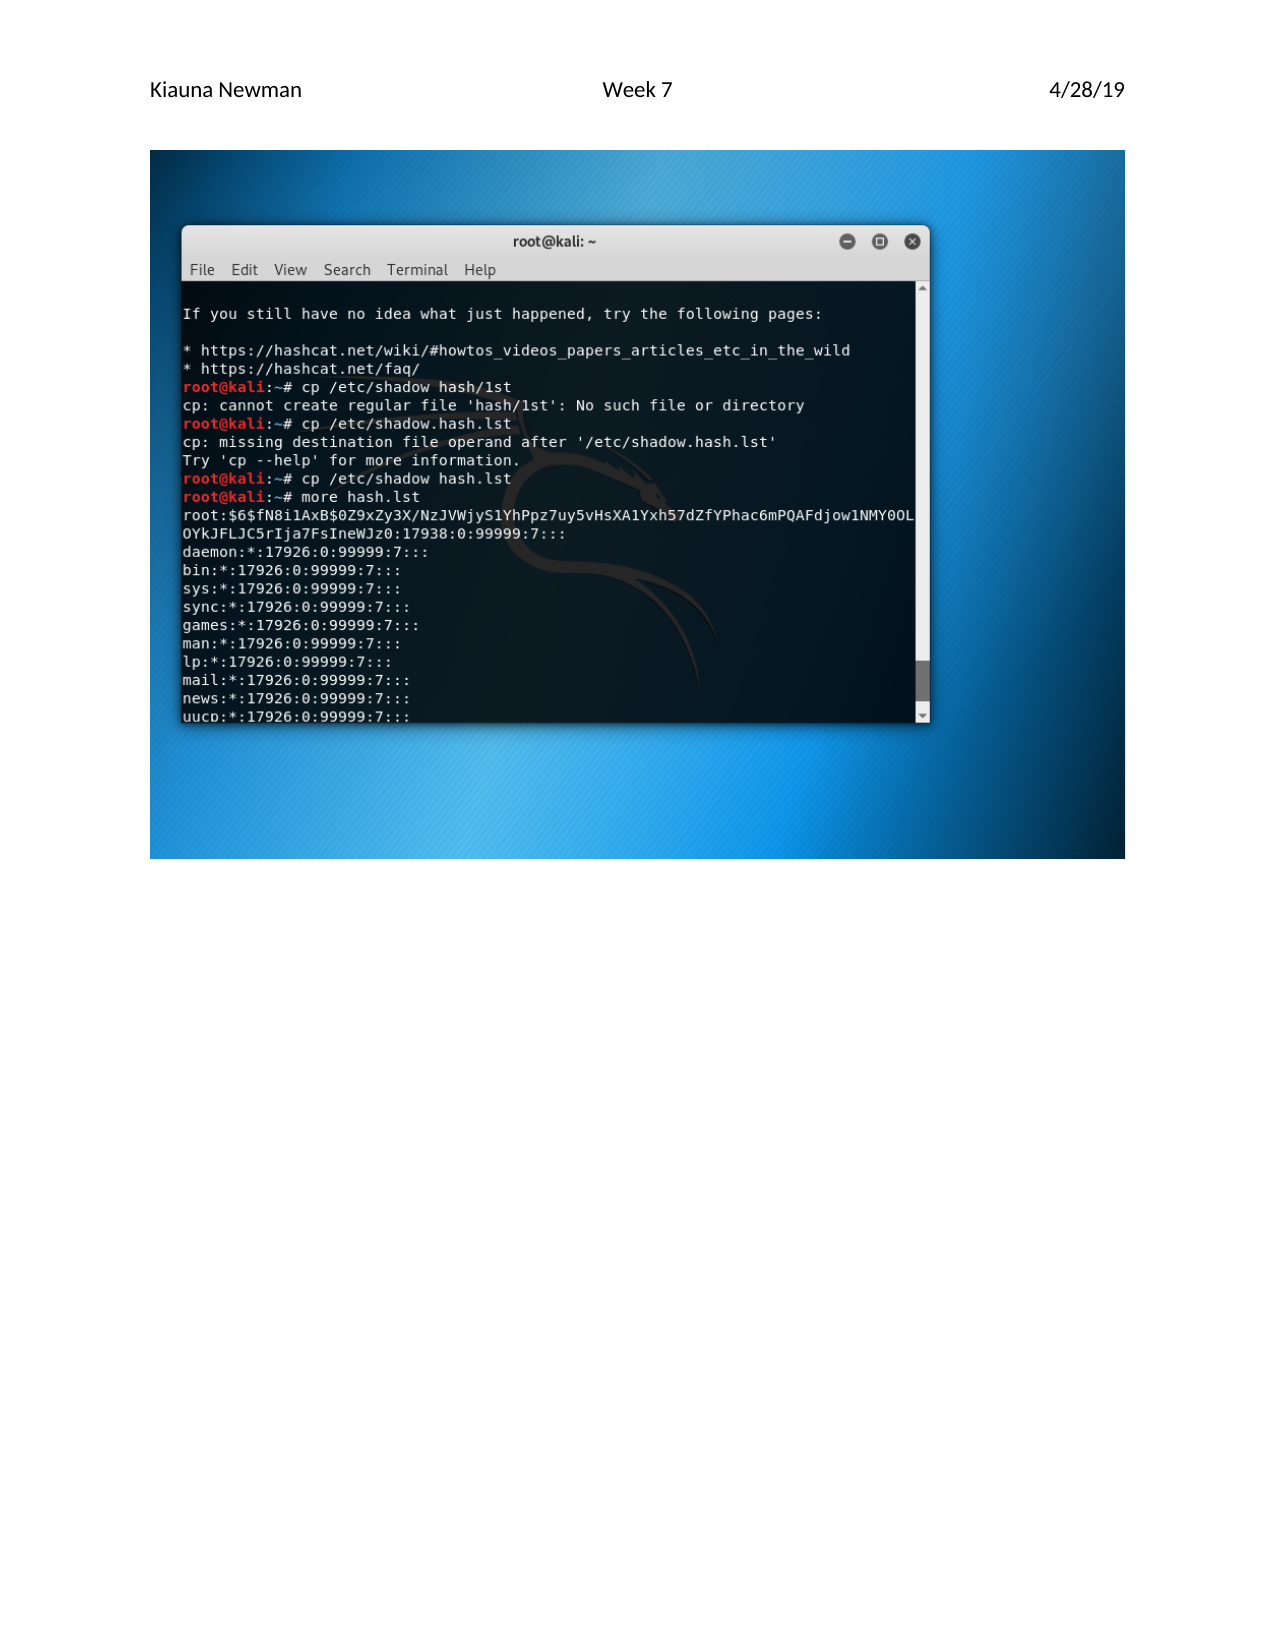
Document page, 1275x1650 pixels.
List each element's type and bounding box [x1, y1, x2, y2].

picture [150, 150, 1125, 859]
